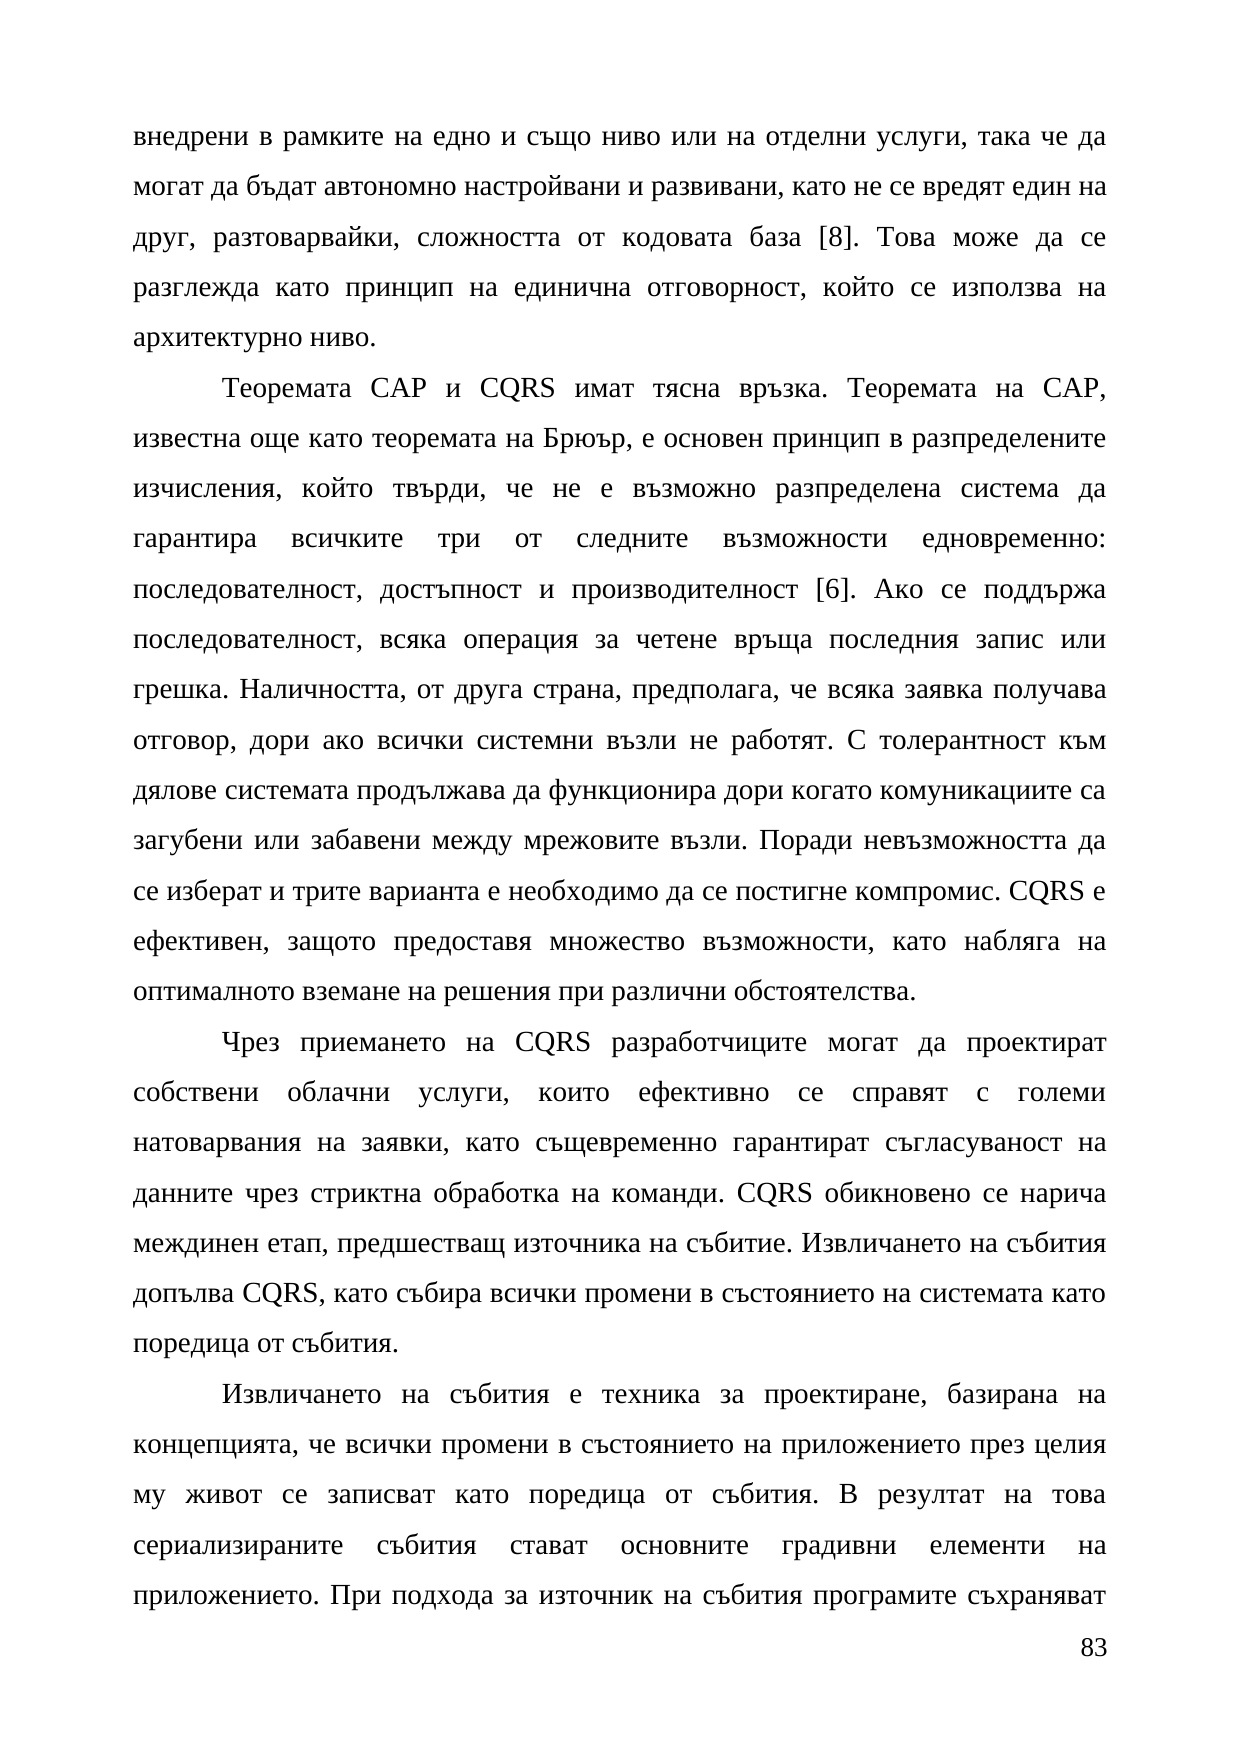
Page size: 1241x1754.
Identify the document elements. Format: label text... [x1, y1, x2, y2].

text Теоремата CAP и CQRS имат тясна връзка. Теоремата на CAP, известна още като теоремата на Брюър, е основен принцип в разпределените изчисления, който твърди, че не е възможно разпределена система да гарантира всичките три от следните възможности едновременно: последователност, достъпност и производителност [6]. Ако се поддържа последователност, всяка операция за четене връща последния запис или грешка. Наличността, от друга страна, предполага, че всяка заявка получава отговор, дори ако всички системни възли не работят. С толерантност към дялове системата продължава да функционира дори когато комуникациите са загубени или забавени между мрежовите възли. Поради невъзможността да се изберат и трите варианта е необходимо да се постигне компромис. CQRS е ефективен, защото предоставя множество възможности, като набляга на оптималното вземане на решения при различни обстоятелства. [133, 370, 1107, 1007]
text Чрез приемането на CQRS разработчиците могат да проектират собствени облачни услуги, които ефективно се справят с големи натоварвания на заявки, като същевременно гарантират съгласуваност на данните чрез стриктна обработка на команди. CQRS обикновено се нарича междинен етап, предшестващ източника на събитие. Извличането на събития допълва CQRS, като събира всички промени в състоянието на системата като поредица от събития. [133, 1024, 1107, 1359]
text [133, 118, 1107, 353]
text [133, 1376, 1107, 1611]
